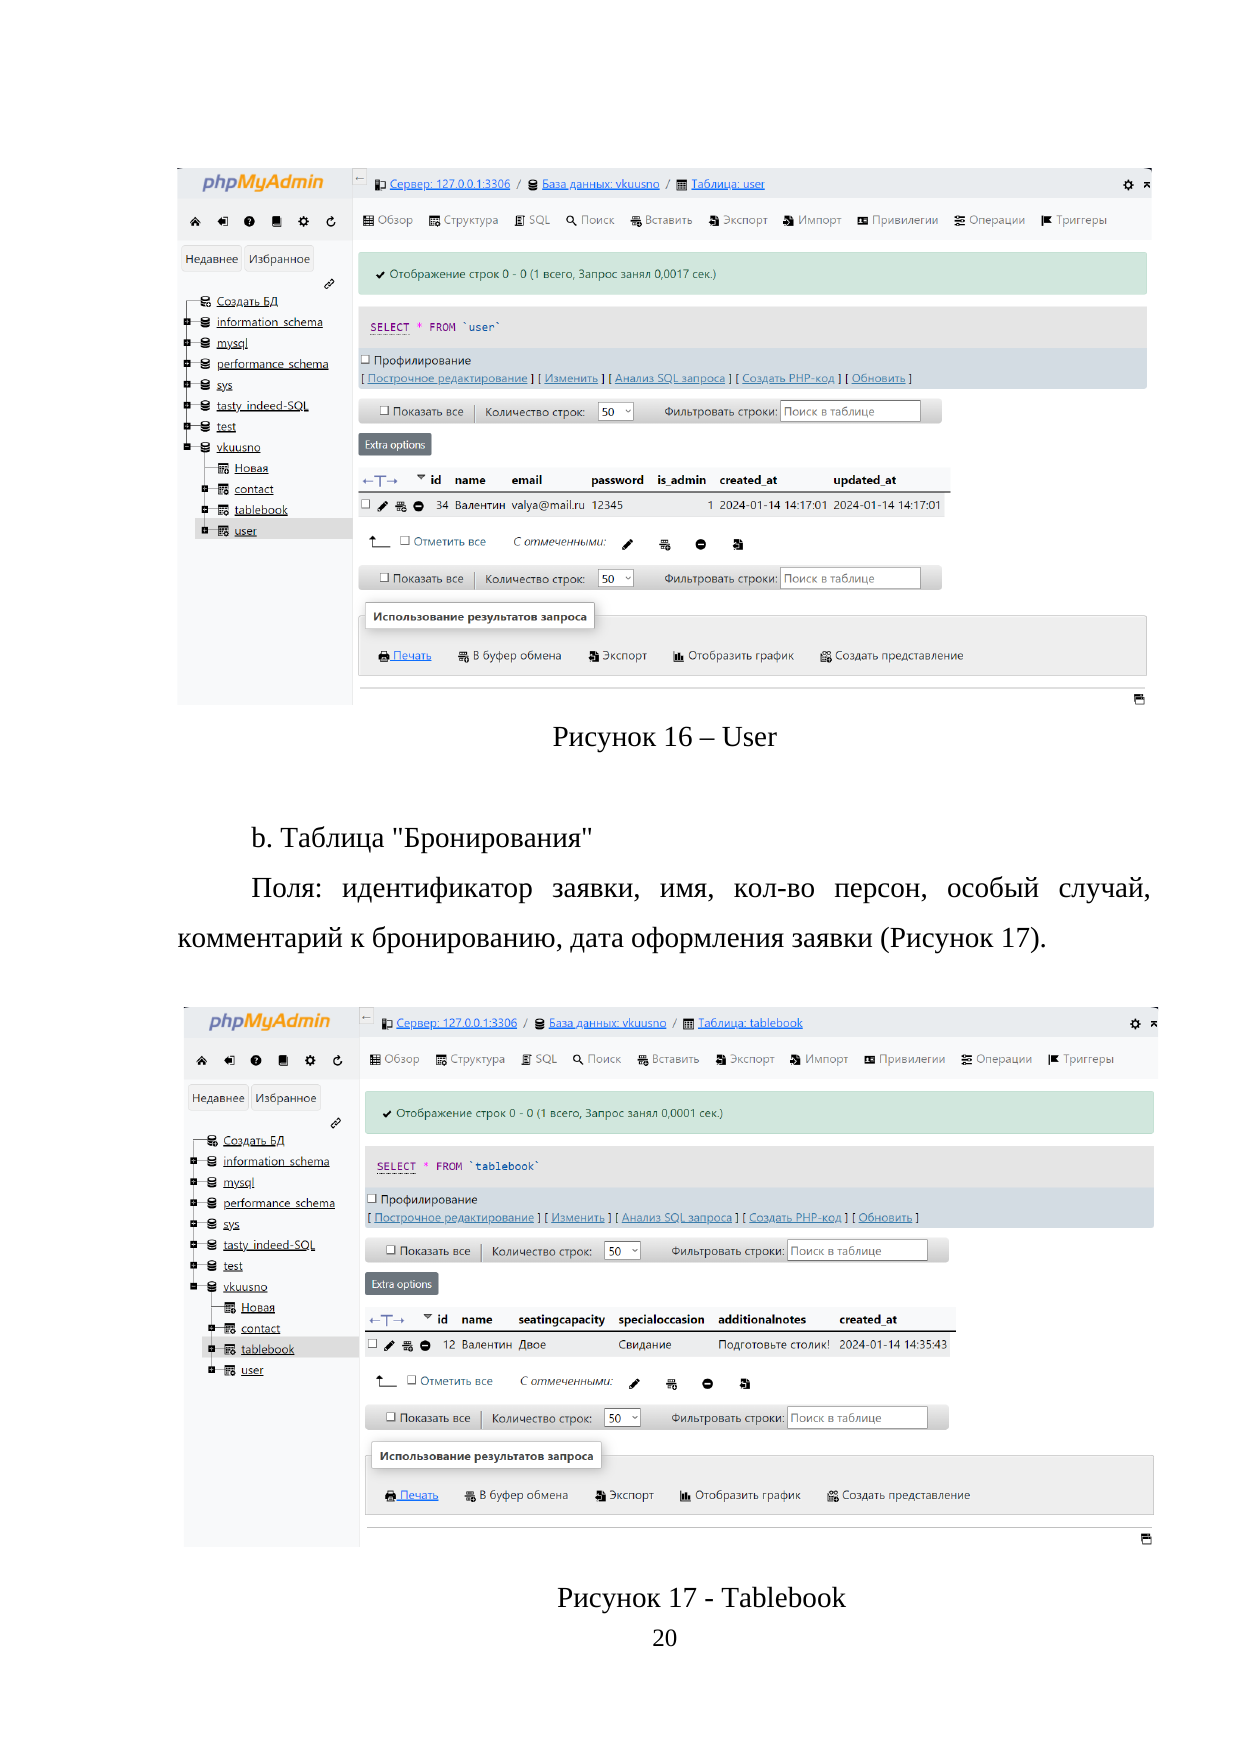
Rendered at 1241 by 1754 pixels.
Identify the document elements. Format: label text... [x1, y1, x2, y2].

picture [183, 1007, 1159, 1547]
picture [177, 168, 1152, 705]
text b. Таблица "Бронирования" [177, 820, 1152, 853]
text Рисунок 16 – User [177, 719, 1152, 753]
text Поля: идентификатор заявки, имя, кол-во персон, особый случай, комментарий к бронированию, дата оформления заявки (Рисунок 17). [177, 870, 1152, 954]
